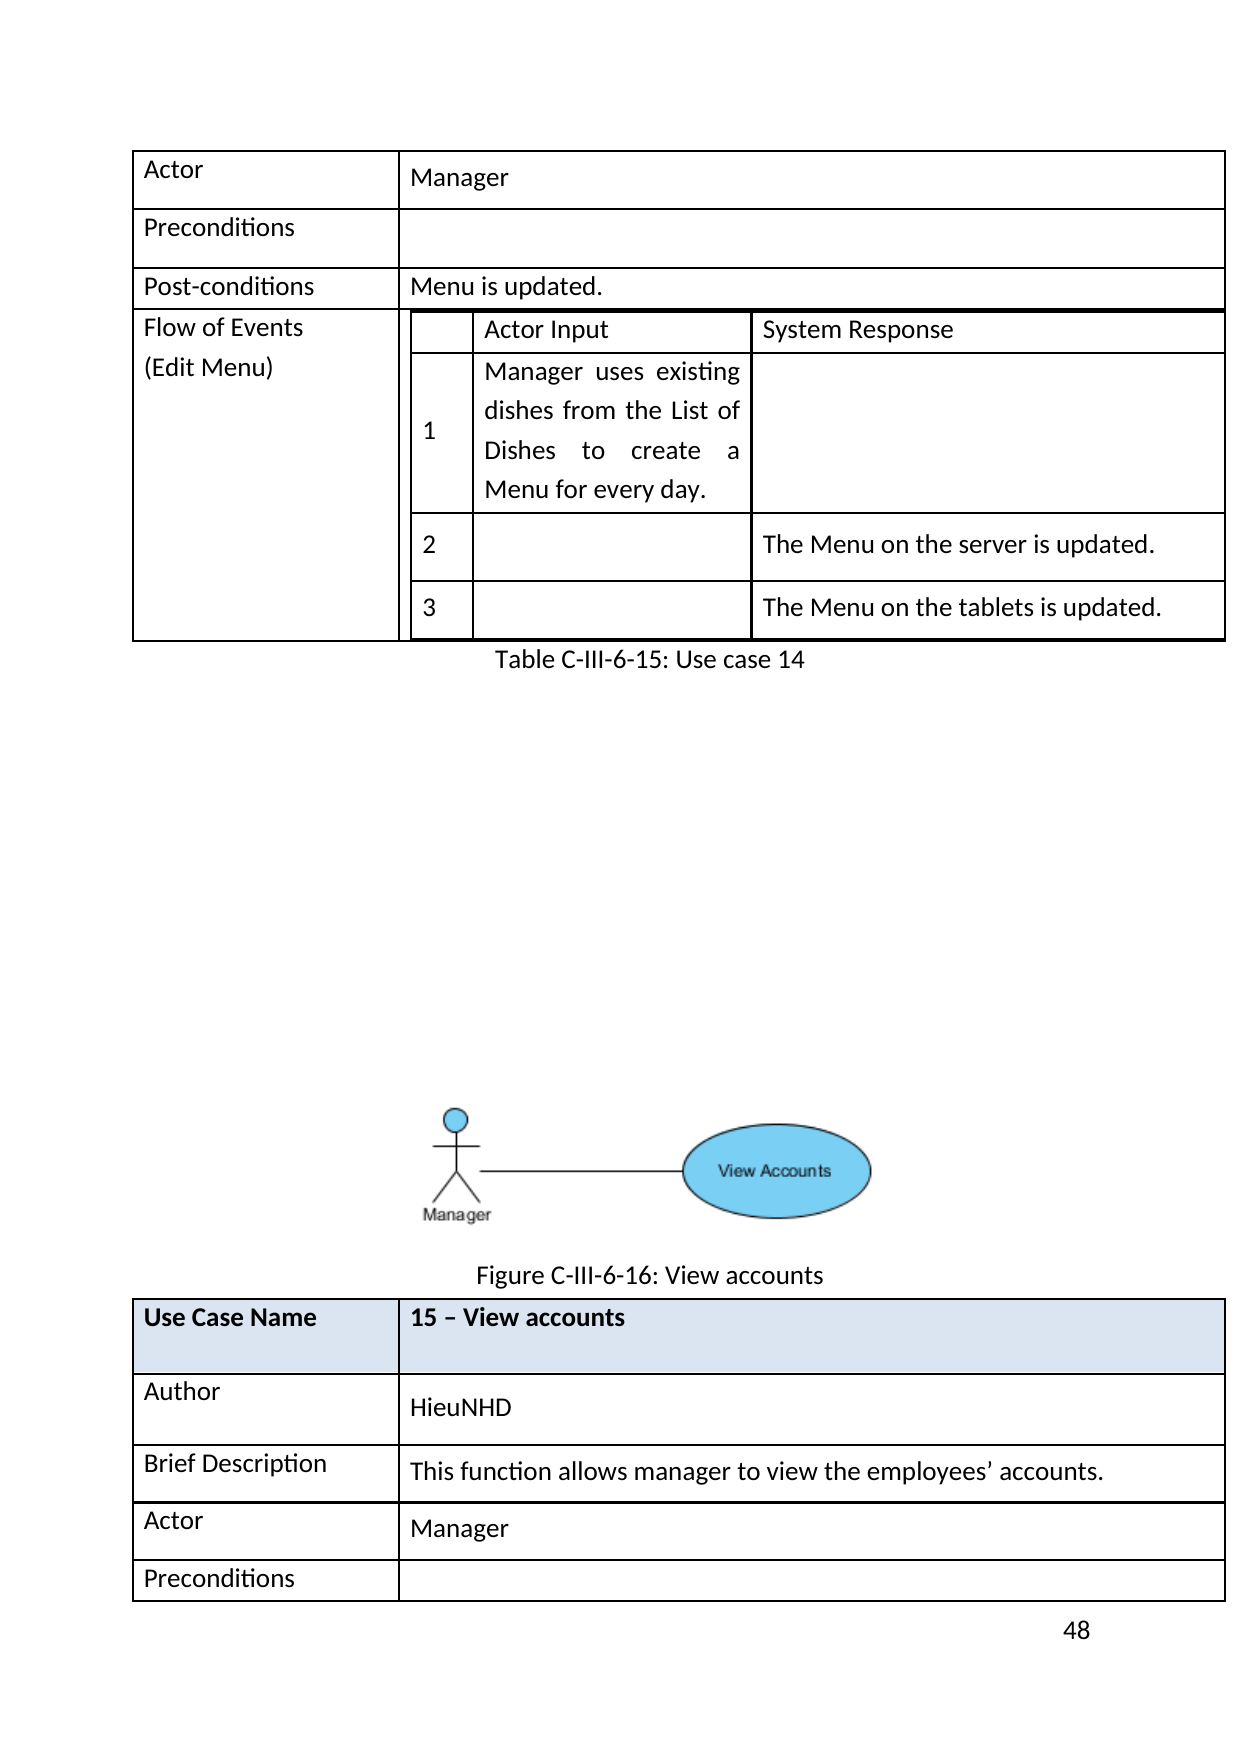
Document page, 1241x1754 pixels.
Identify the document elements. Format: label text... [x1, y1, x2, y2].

table_cell [400, 310, 410, 640]
table_header 15 – View accounts [400, 1300, 1224, 1372]
table_cell Brief Description [134, 1446, 398, 1501]
table_cell Flow of Events (Edit Menu) [134, 310, 398, 640]
table_cell HieuNHD [400, 1375, 1224, 1444]
table_cell Author [134, 1375, 398, 1444]
text Figure C-III-6-16: View accounts [150, 1258, 1090, 1292]
table_cell [474, 313, 750, 352]
table_cell [412, 313, 472, 352]
table_cell [412, 354, 472, 512]
table_cell [412, 514, 472, 580]
table_cell This function allows manager to view the employees’ accounts. [400, 1446, 1224, 1501]
table_cell [753, 582, 1224, 638]
table_cell [474, 354, 750, 512]
table_cell [753, 514, 1224, 580]
table_cell [400, 210, 1224, 267]
table_cell [412, 582, 472, 638]
table_cell Menu is updated. [400, 269, 1224, 308]
table_cell [474, 582, 750, 638]
table_cell Actor [134, 1504, 398, 1559]
table_cell Manager [400, 1504, 1224, 1559]
table_header Use Case Name [134, 1300, 398, 1372]
table_cell Post-conditions [134, 269, 398, 308]
text Table C-III-6-15: Use case 14 [150, 642, 1090, 675]
table_cell Manager [400, 152, 1224, 208]
picture [395, 1077, 906, 1252]
table_cell [400, 1561, 1224, 1600]
table_cell [474, 514, 750, 580]
table_cell [753, 313, 1224, 352]
table_cell Preconditions [134, 210, 398, 267]
table_cell [753, 354, 1224, 512]
table_cell Preconditions [134, 1561, 398, 1600]
table_cell Actor [134, 152, 398, 208]
